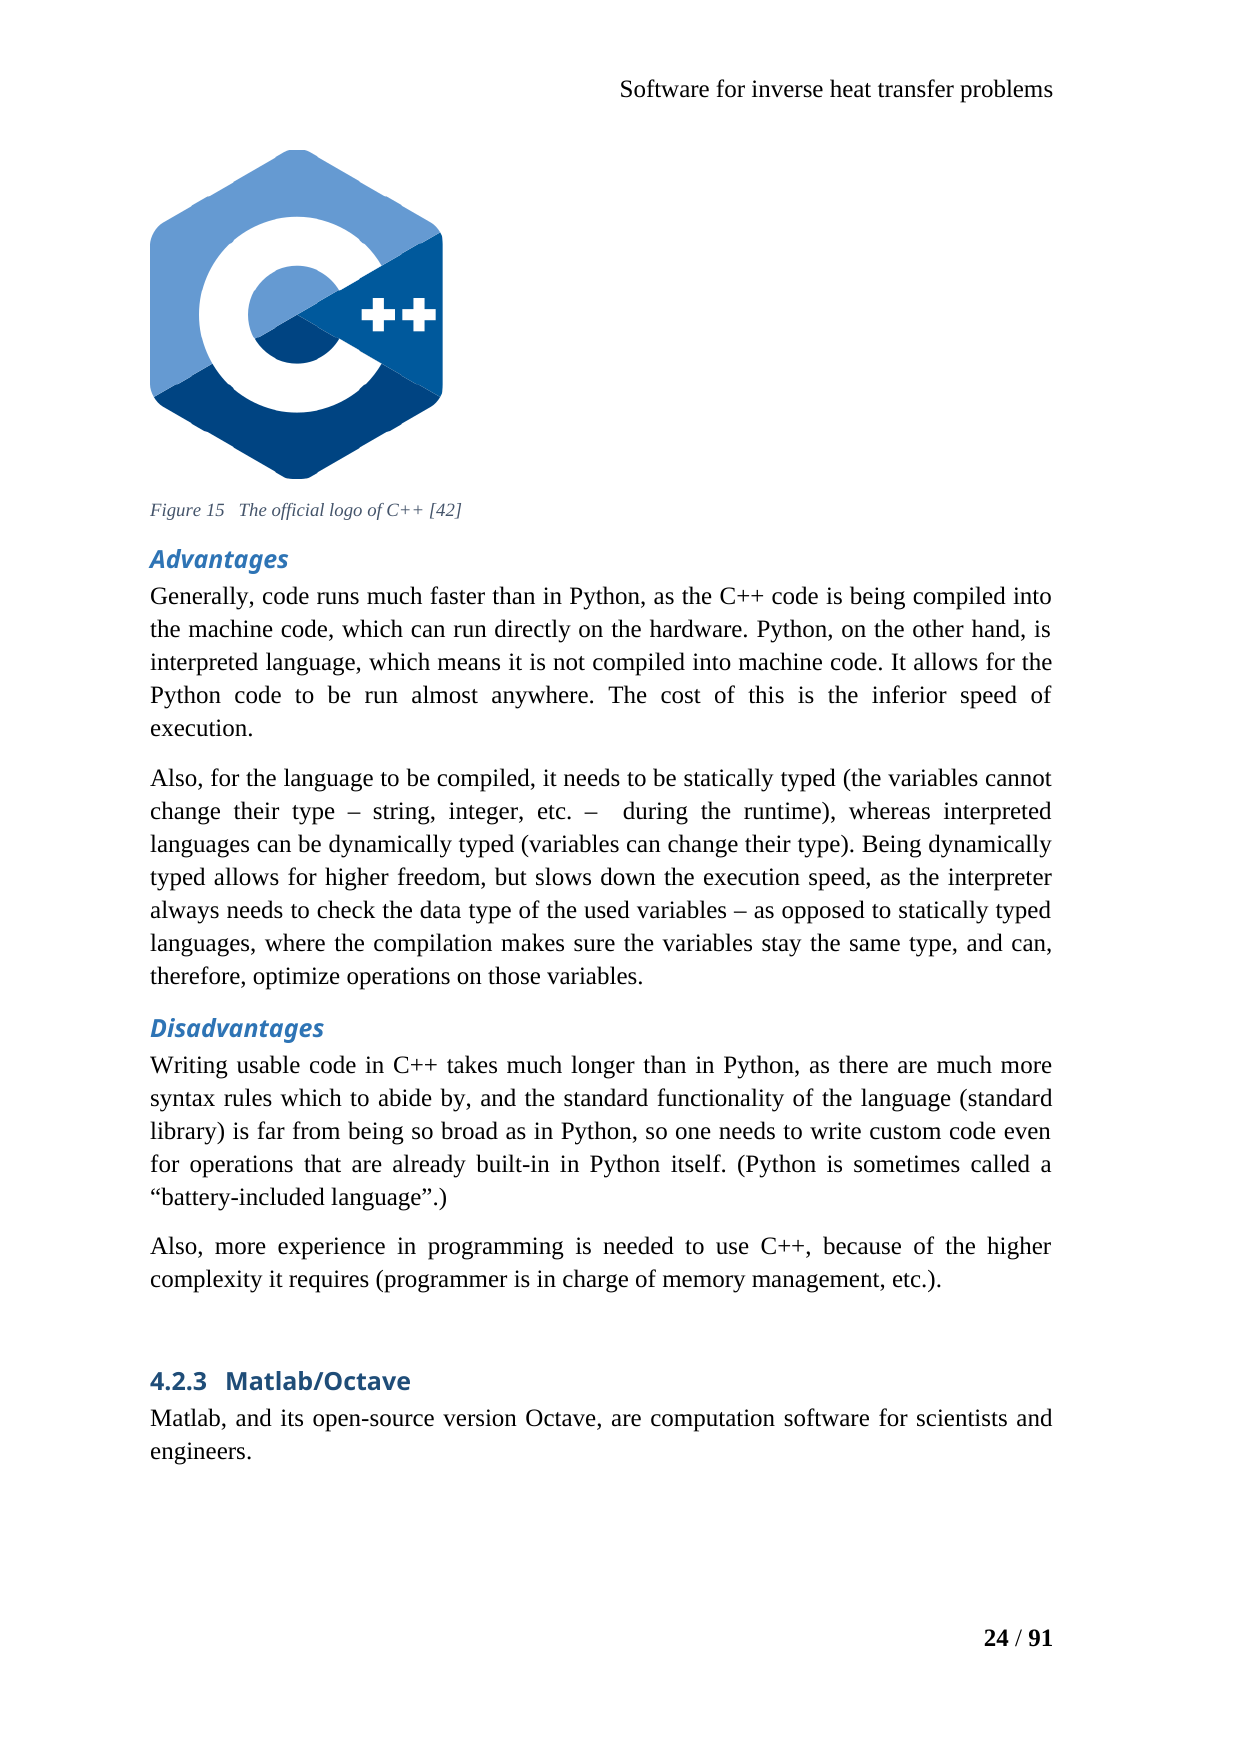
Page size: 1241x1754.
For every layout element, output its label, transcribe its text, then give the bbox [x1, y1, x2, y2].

text Writing usable code in C++ takes much longer than in Python, as there are much more syntax rules which to abide by, and the standard functionality of the language (standard library) is far from being so broad as in Python, so one needs to write custom code even for operations that are already built-in in Python itself. (Python is sometimes called a “battery-included language”.) [150, 1050, 1053, 1211]
text Figure 15 The official logo of C++ [42] [150, 499, 1053, 521]
subtitle Advantages [150, 542, 1053, 576]
text Also, more experience in programming is needed to use C++, because of the higher complexity it requires (programmer is in charge of memory management, etc.). [150, 1231, 1053, 1293]
subtitle Disadvantages [150, 1011, 1053, 1044]
picture [150, 150, 443, 479]
text Matlab, and its open-source version Octave, are computation software for scientists and engineers. [150, 1403, 1053, 1465]
text Generally, code runs much faster than in Python, as the C++ code is being compiled into the machine code, which can run directly on the hardware. Python, on the other hand, is interpreted language, which means it is not compiled into machine code. It allows for the Python code to be run almost anywhere. The cost of this is the inferior speed of execution. [150, 581, 1053, 742]
text Also, for the language to be compiled, it needs to be statically typed (the variables cannot change their type – string, integer, etc. – during the runtime), whereas interpreted languages can be dynamically typed (variables can change their type). Being dynamically typed allows for higher freedom, but slows down the execution speed, as the interpreter always needs to check the data type of the used variables – as opposed to statically typed languages, where the compilation makes sure the variables stay the same type, and can, therefore, optimize operations on those variables. [150, 763, 1053, 989]
subtitle Matlab/Octave [150, 1364, 1053, 1398]
